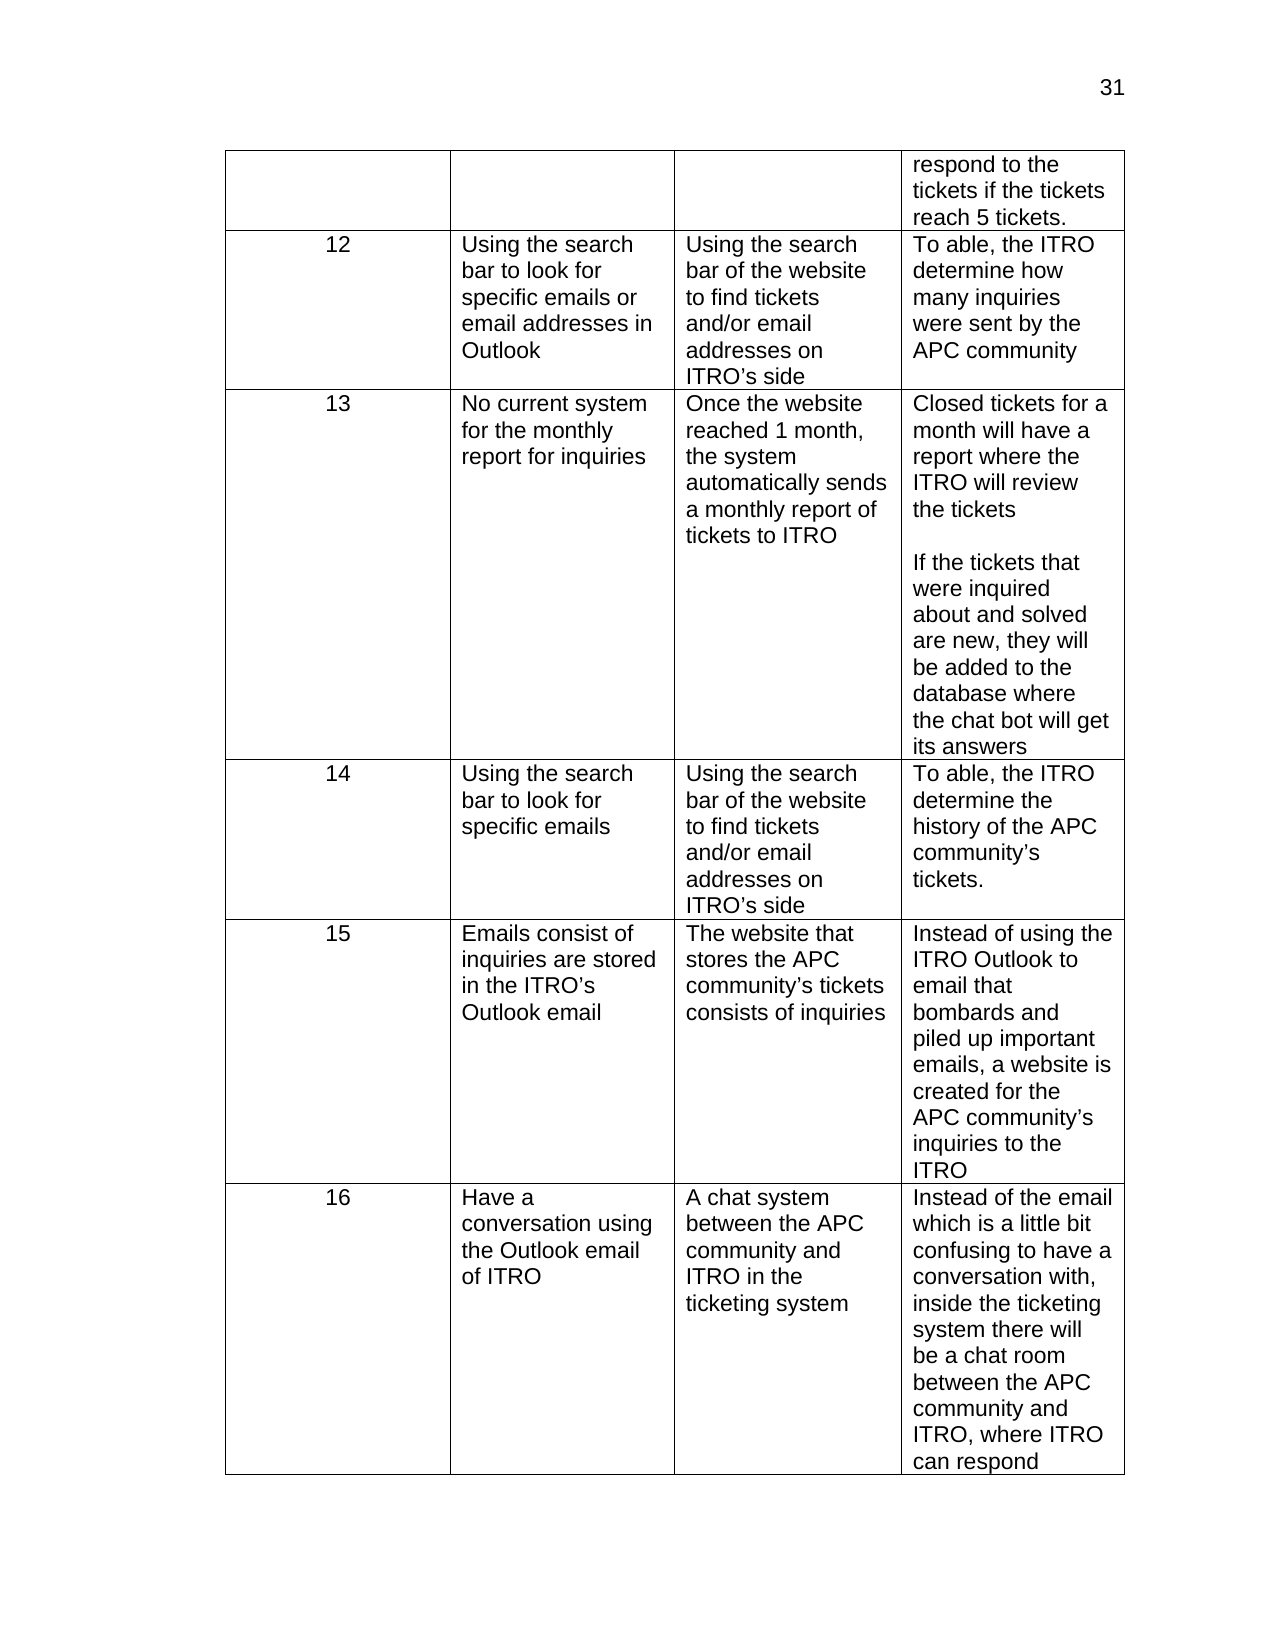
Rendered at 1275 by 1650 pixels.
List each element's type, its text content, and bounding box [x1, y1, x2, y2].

table_cell Have a conversation using the Outlook email of ITRO [451, 1184, 674, 1474]
table_cell Once the website reached 1 month, the system automatically sends a monthly report of tickets to ITRO [675, 390, 901, 759]
table_cell 12 [226, 231, 450, 389]
table_cell 16 [226, 1184, 450, 1474]
table_cell Using the search bar to look for specific emails [451, 760, 674, 918]
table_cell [675, 151, 901, 230]
table_cell The website that stores the APC community’s tickets consists of inquiries [675, 920, 901, 1183]
table_cell 14 [226, 760, 450, 918]
table_cell To able, the ITRO determine the history of the APC community’s tickets. [902, 760, 1124, 918]
table_cell Emails consist of inquiries are stored in the ITRO’s Outlook email [451, 920, 674, 1183]
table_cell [451, 151, 674, 230]
table_cell Using the search bar to look for specific emails or email addresses in Outlook [451, 231, 674, 389]
table_cell No current system for the monthly report for inquiries [451, 390, 674, 759]
table_cell To able, the ITRO determine how many inquiries were sent by the APC community [902, 231, 1124, 389]
table_cell 13 [226, 390, 450, 759]
table_cell Closed tickets for a month will have a report where the ITRO will review the tickets If the tickets that were inquired about and solved are new, they will be added to the database where the chat bot will get its answers [902, 390, 1124, 759]
table_cell 11 [226, 151, 450, 230]
table_cell Using the search bar of the website to find tickets and/or email addresses on ITRO’s side [675, 231, 901, 389]
table_cell Instead of using the ITRO Outlook to email that bombards and piled up important emails, a website is created for the APC community’s inquiries to the ITRO [902, 920, 1124, 1183]
table_cell Instead of the email which is a little bit confusing to have a conversation with, inside the ticketing system there will be a chat room between the APC community and ITRO, where ITRO can respond [902, 1184, 1124, 1474]
table_cell A chat system between the APC community and ITRO in the ticketing system [675, 1184, 901, 1474]
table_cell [902, 151, 1124, 230]
table_cell 15 [226, 920, 450, 1183]
table_cell Using the search bar of the website to find tickets and/or email addresses on ITRO’s side [675, 760, 901, 918]
